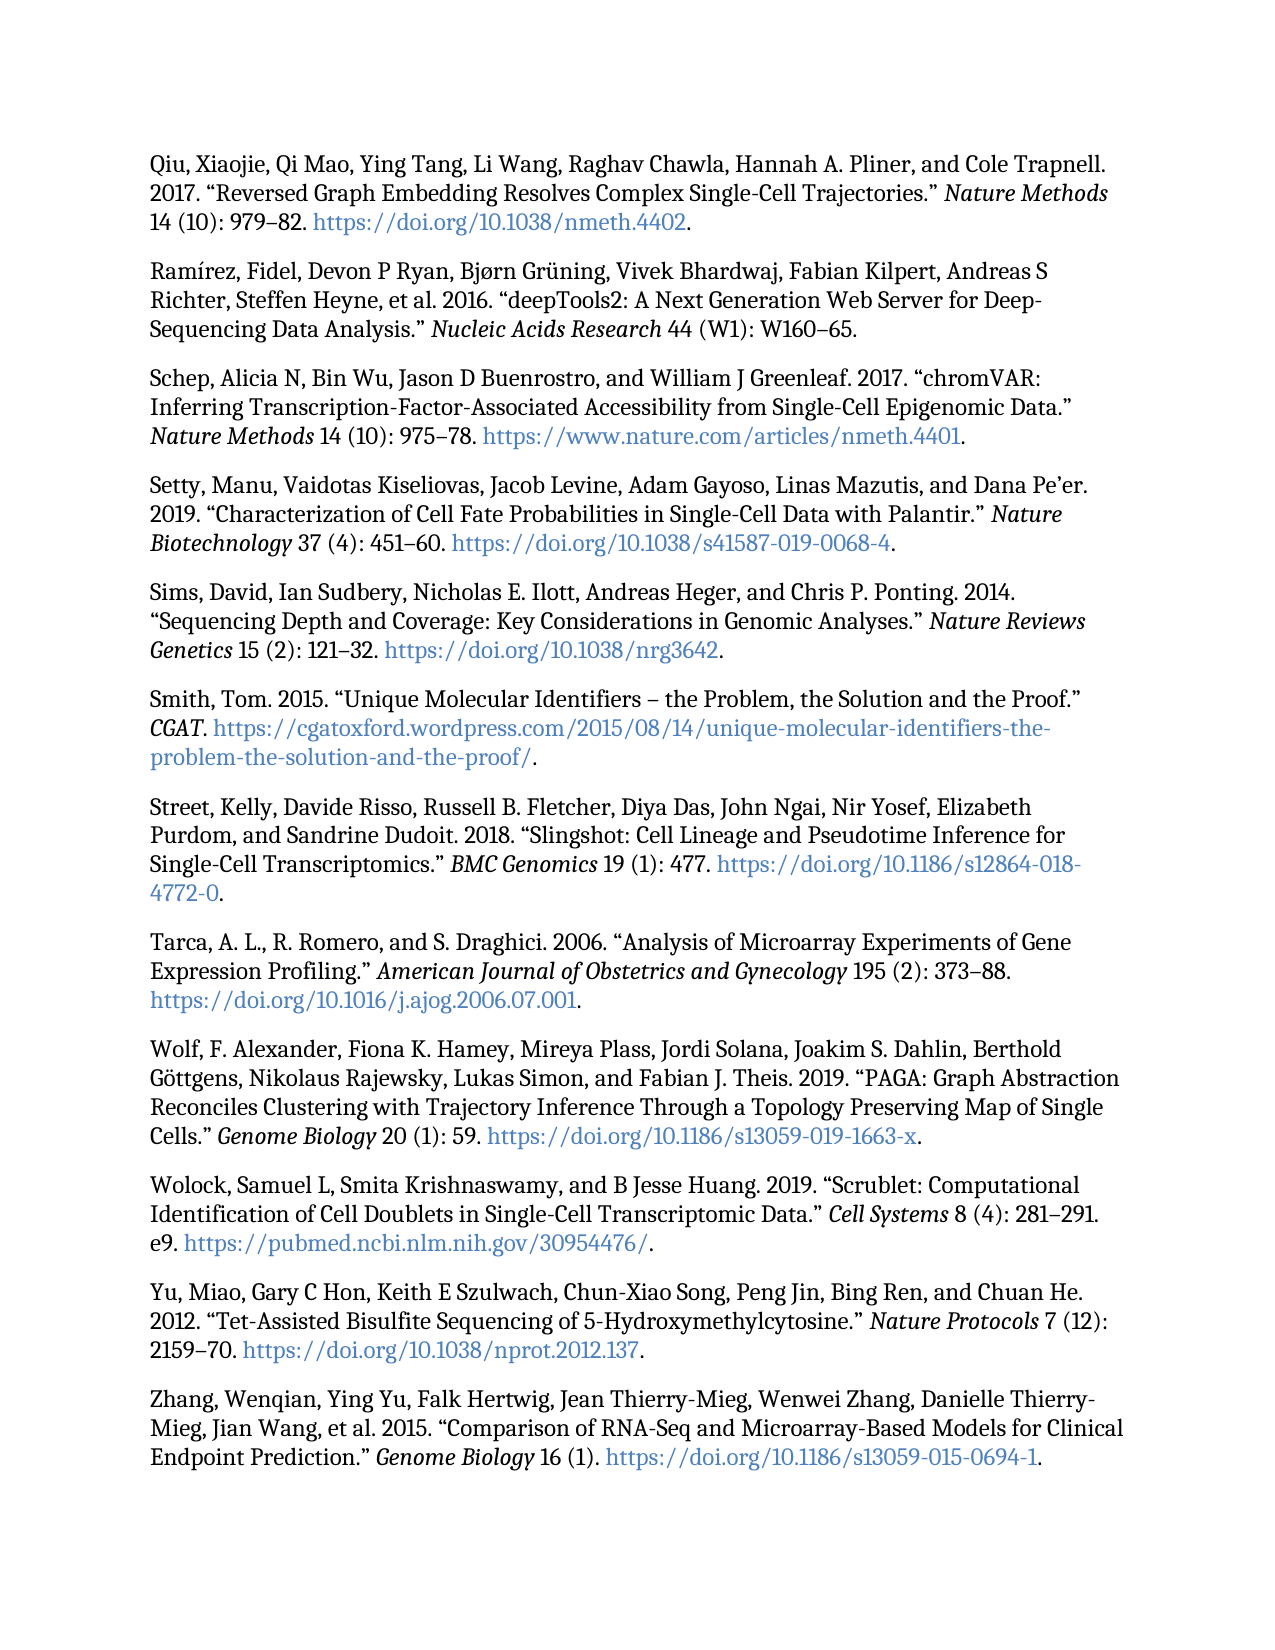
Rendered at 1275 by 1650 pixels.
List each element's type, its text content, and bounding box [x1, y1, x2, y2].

text Yu, Miao, Gary C Hon, Keith E Szulwach, Chun-Xiao Song, Peng Jin, Bing Ren, and Chuan He. 2012. “Tet-Assisted Bisulfite Sequencing of 5-Hydroxymethylcytosine.” Nature Protocols 7 (12): 2159–70. https://doi.org/10.1038/nprot.2012.137. [150, 1278, 1125, 1364]
text Ramı́rez, Fidel, Devon P Ryan, Bjørn Grüning, Vivek Bhardwaj, Fabian Kilpert, Andreas S Richter, Steffen Heyne, et al. 2016. “deepTools2: A Next Generation Web Server for Deep-Sequencing Data Analysis.” Nucleic Acids Research 44 (W1): W160–65. [150, 257, 1125, 343]
text Wolf, F. Alexander, Fiona K. Hamey, Mireya Plass, Jordi Solana, Joakim S. Dahlin, Berthold Göttgens, Nikolaus Rajewsky, Lukas Simon, and Fabian J. Theis. 2019. “PAGA: Graph Abstraction Reconciles Clustering with Trajectory Inference Through a Topology Preserving Map of Single Cells.” Genome Biology 20 (1): 59. https://doi.org/10.1186/s13059-019-1663-x. [150, 1035, 1125, 1150]
text Zhang, Wenqian, Ying Yu, Falk Hertwig, Jean Thierry-Mieg, Wenwei Zhang, Danielle Thierry-Mieg, Jian Wang, et al. 2015. “Comparison of RNA-Seq and Microarray-Based Models for Clinical Endpoint Prediction.” Genome Biology 16 (1). https://doi.org/10.1186/s13059-015-0694-1. [150, 1385, 1125, 1472]
text Smith, Tom. 2015. “Unique Molecular Identifiers – the Problem, the Solution and the Proof.” CGAT. https://cgatoxford.wordpress.com/2015/08/14/unique-molecular-identifiers-the-problem-the-solution-and-the-proof/. [150, 685, 1125, 772]
text Schep, Alicia N, Bin Wu, Jason D Buenrostro, and William J Greenleaf. 2017. “chromVAR: Inferring Transcription-Factor-Associated Accessibility from Single-Cell Epigenomic Data.” Nature Methods 14 (10): 975–78. https://www.nature.com/articles/nmeth.4401. [150, 364, 1125, 450]
text Sims, David, Ian Sudbery, Nicholas E. Ilott, Andreas Heger, and Chris P. Ponting. 2014. “Sequencing Depth and Coverage: Key Considerations in Genomic Analyses.” Nature Reviews Genetics 15 (2): 121–32. https://doi.org/10.1038/nrg3642. [150, 578, 1125, 664]
text Qiu, Xiaojie, Qi Mao, Ying Tang, Li Wang, Raghav Chawla, Hannah A. Pliner, and Cole Trapnell. 2017. “Reversed Graph Embedding Resolves Complex Single-Cell Trajectories.” Nature Methods 14 (10): 979–82. https://doi.org/10.1038/nmeth.4402. [150, 150, 1125, 236]
text Tarca, A. L., R. Romero, and S. Draghici. 2006. “Analysis of Microarray Experiments of Gene Expression Profiling.” American Journal of Obstetrics and Gynecology 195 (2): 373–88. https://doi.org/10.1016/j.ajog.2006.07.001. [150, 928, 1125, 1014]
text Wolock, Samuel L, Smita Krishnaswamy, and B Jesse Huang. 2019. “Scrublet: Computational Identification of Cell Doublets in Single-Cell Transcriptomic Data.” Cell Systems 8 (4): 281–291. e9. https://pubmed.ncbi.nlm.nih.gov/30954476/. [150, 1171, 1125, 1257]
text Setty, Manu, Vaidotas Kiseliovas, Jacob Levine, Adam Gayoso, Linas Mazutis, and Dana Pe’er. 2019. “Characterization of Cell Fate Probabilities in Single-Cell Data with Palantir.” Nature Biotechnology 37 (4): 451–60. https://doi.org/10.1038/s41587-019-0068-4. [150, 471, 1125, 557]
text Street, Kelly, Davide Risso, Russell B. Fletcher, Diya Das, John Ngai, Nir Yosef, Elizabeth Purdom, and Sandrine Dudoit. 2018. “Slingshot: Cell Lineage and Pseudotime Inference for Single-Cell Transcriptomics.” BMC Genomics 19 (1): 477. https://doi.org/10.1186/s12864-018-4772-0. [150, 792, 1125, 907]
